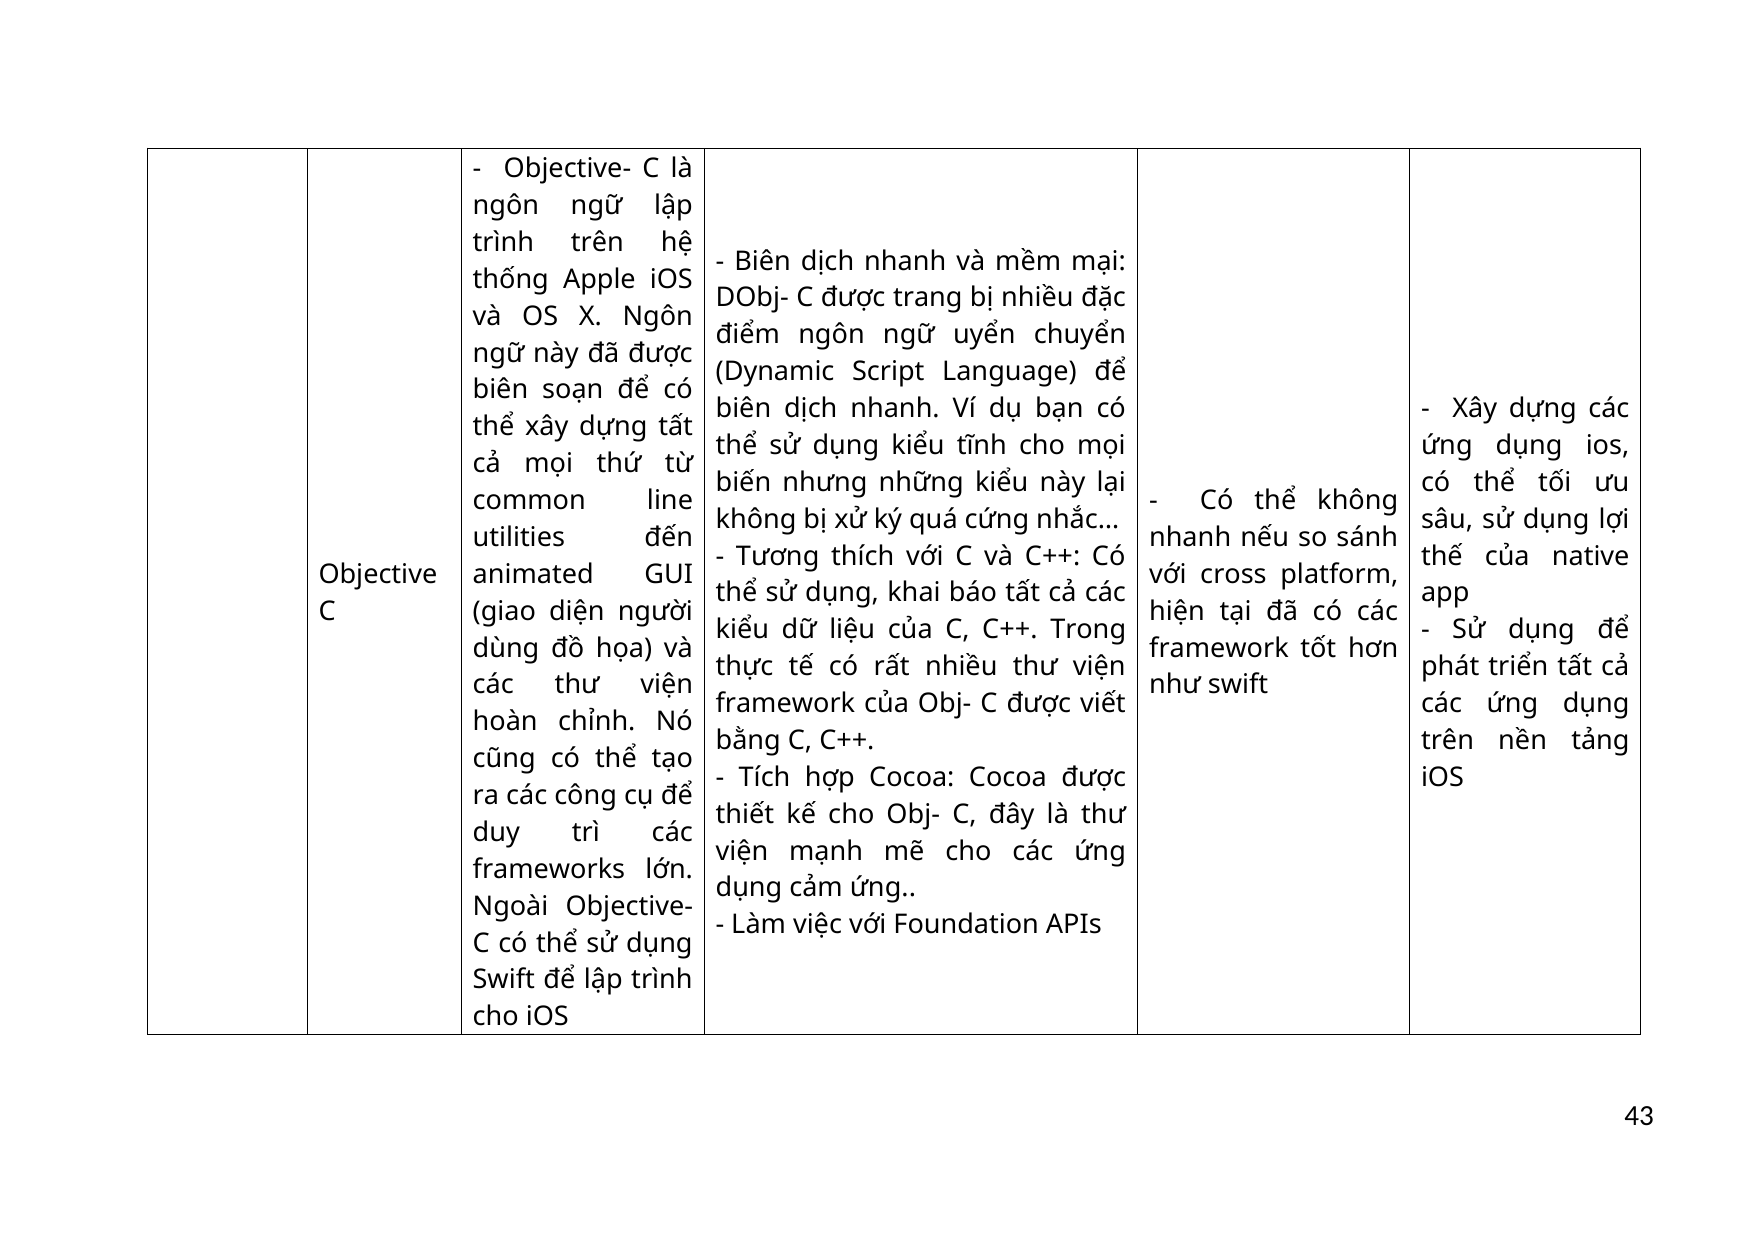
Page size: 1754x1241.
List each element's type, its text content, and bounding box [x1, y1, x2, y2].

table_cell Objective C [308, 149, 461, 1034]
table_cell - Xây dựng các ứng dụng ios, có thể tối ưu sâu, sử dụng lợi thế của native app - Sử dụng để phát triển tất cả các ứng dụng trên nền tảng iOS [1410, 149, 1640, 1034]
table_cell - Có thể không nhanh nếu so sánh với cross platform, hiện tại đã có các framework tốt hơn như swift [1138, 149, 1409, 1034]
table_cell - Objective- C là ngôn ngữ lập trình trên hệ thống Apple iOS và OS X. Ngôn ngữ này đã được biên soạn để có thể xây dựng tất cả mọi thứ từ common line utilities đến animated GUI (giao diện người dùng đồ họa) và các thư viện hoàn chỉnh. Nó cũng có thể tạo ra các công cụ để duy trì các frameworks lớn. Ngoài Objective- C có thể sử dụng Swift để lập trình cho iOS [462, 149, 704, 1034]
